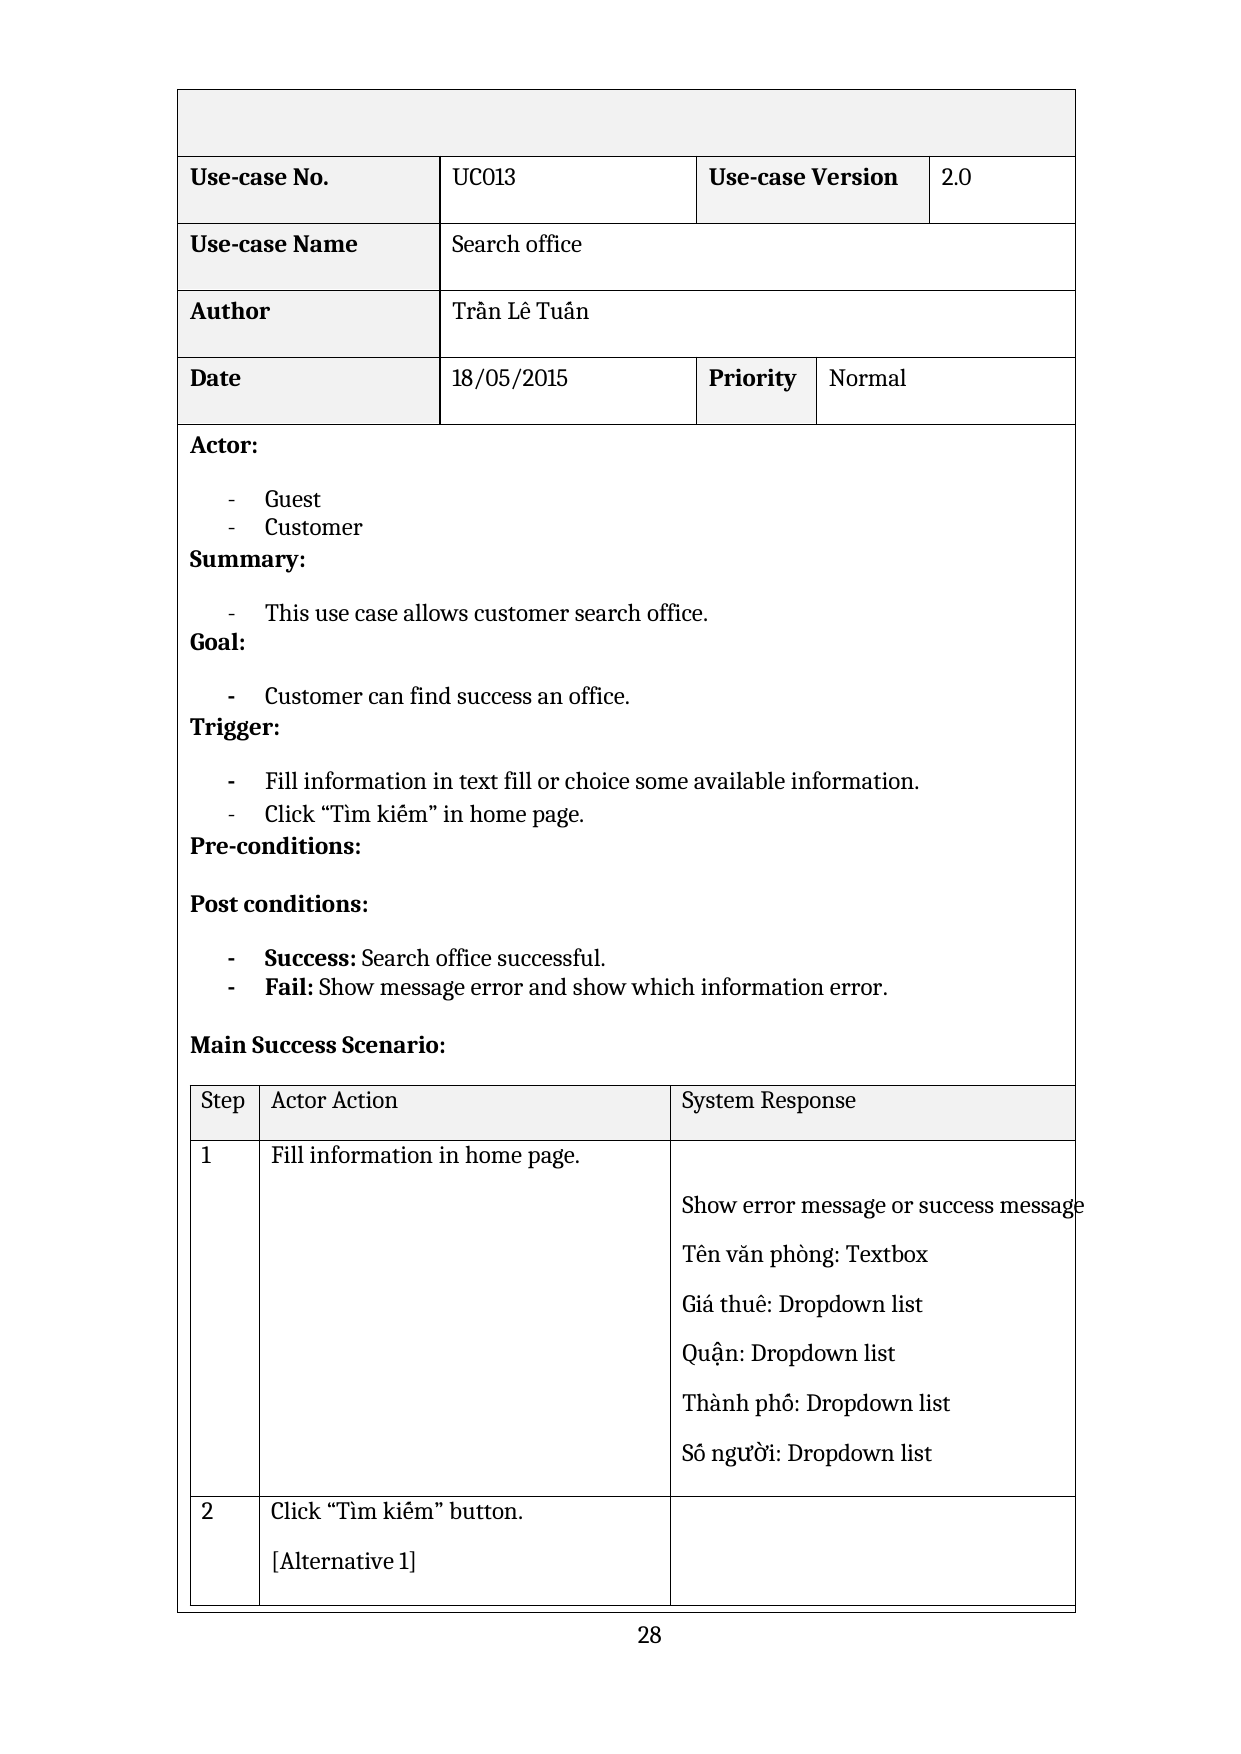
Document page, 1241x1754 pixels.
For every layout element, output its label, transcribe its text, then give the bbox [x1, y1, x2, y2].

table_cell 2.0 [930, 157, 1075, 223]
table_cell Trần Lê Tuấn [441, 291, 1075, 357]
table_cell Use-case Name [178, 224, 439, 289]
table_cell Search office [441, 224, 1075, 289]
table_cell Use-case Version [697, 157, 929, 223]
table_cell Use-case No. [178, 157, 439, 223]
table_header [178, 90, 1075, 156]
table_cell 18/05/2015 [441, 358, 696, 423]
table_cell Priority [697, 358, 816, 423]
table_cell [178, 425, 1075, 1612]
table_cell Author [178, 291, 439, 357]
table_cell UC013 [441, 157, 696, 223]
table_cell Normal [817, 358, 1075, 423]
table_cell Date [178, 358, 439, 423]
